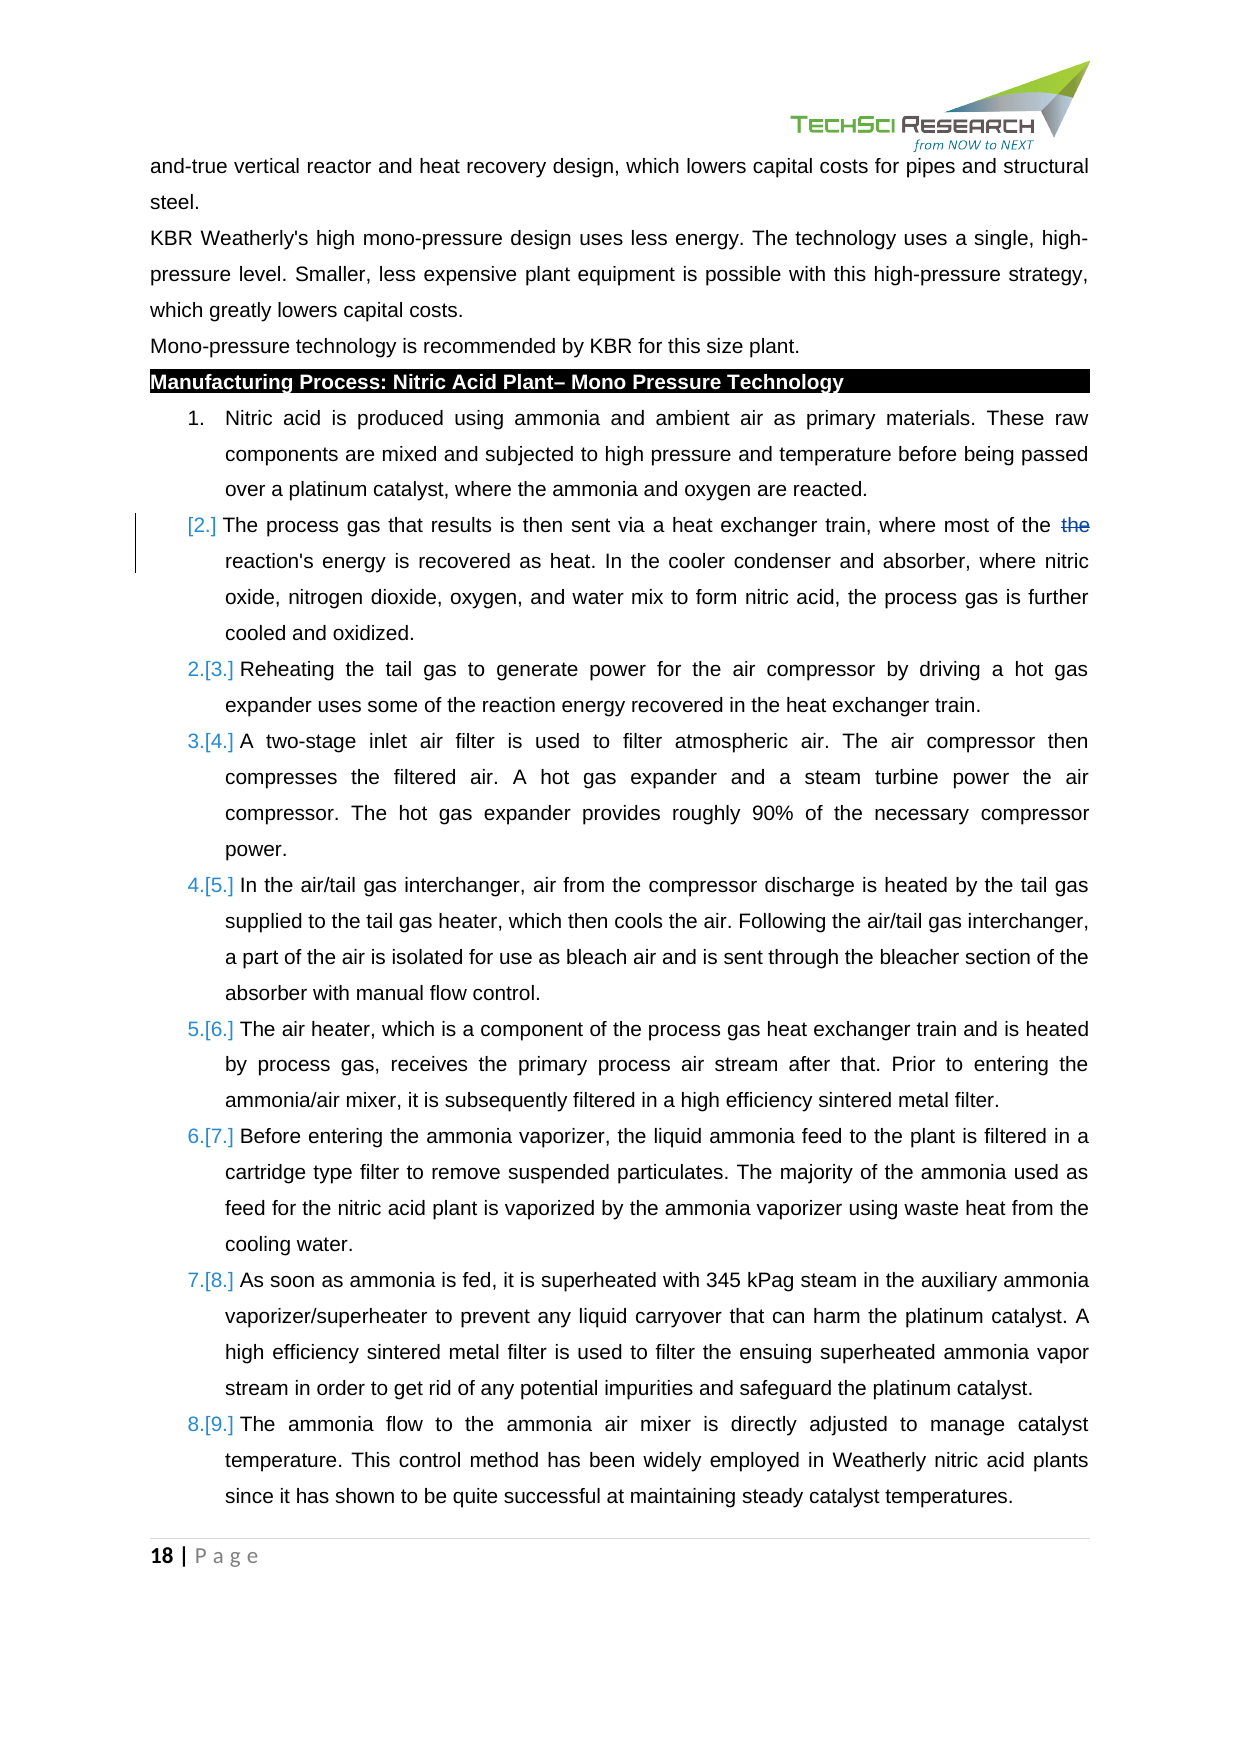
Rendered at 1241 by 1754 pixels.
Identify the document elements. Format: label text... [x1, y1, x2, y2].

list Reheating the tail gas to generate power for the air compressor by driving a hot gas expander uses some of the reaction energy recovered in the heat exchanger train. [187, 657, 1090, 717]
list Nitric acid is produced using ammonia and ambient air as primary materials. These raw components are mixed and subjected to high pressure and temperature before being passed over a platinum catalyst, where the ammonia and oxygen are reacted. [187, 405, 1090, 501]
list The air heater, which is a component of the process gas heat exchanger train and is heated by process gas, receives the primary process air stream after that. Prior to entering the ammonia/air mixer, it is subsequently filtered in a high efficiency sintered metal filter. [187, 1016, 1090, 1112]
list The ammonia flow to the ammonia air mixer is directly adjusted to manage catalyst temperature. This control method has been widely employed in Weatherly nitric acid plants since it has shown to be quite successful at maintaining steady catalyst temperatures. [187, 1412, 1090, 1507]
text KBR Weatherly's high mono-pressure design uses less energy. The technology uses a single, high-pressure level. Smaller, less expensive plant equipment is possible with this high-pressure strategy, which greatly lowers capital costs. [150, 226, 1090, 322]
picture [788, 59, 1091, 154]
list The process gas that results is then sent via a heat exchanger train, where most of the reaction's energy is recovered as heat. In the cooler condenser and absorber, where nitric oxide, nitrogen dioxide, oxygen, and water mix to form nitric acid, the process gas is further cooled and oxidized. [187, 513, 1090, 645]
list In the air/tail gas interchanger, air from the compressor discharge is heated by the tail gas supplied to the tail gas heater, which then cools the air. Following the air/tail gas interchanger, a part of the air is isolated for use as bleach air and is sent through the bleacher section of the absorber with manual flow control. [187, 873, 1090, 1004]
list A two-stage inlet air filter is used to filter atmospheric air. The air compressor then compresses the filtered air. A hot gas expander and a steam turbine power the air compressor. The hot gas expander provides roughly 90% of the necessary compressor power. [187, 729, 1090, 861]
text Mono-pressure technology is recommended by KBR for this size plant. [150, 333, 1090, 357]
text Manufacturing Process: Nitric Acid Plant– Mono Pressure Technology [150, 369, 1090, 393]
list Before entering the ammonia vaporizer, the liquid ammonia feed to the plant is filtered in a cartridge type filter to remove suspended particulates. The majority of the ammonia used as feed for the nitric acid plant is vaporized by the ammonia vaporizer using waste heat from the cooling water. [187, 1124, 1090, 1256]
list As soon as ammonia is fed, it is superheated with 345 kPag steam in the auxiliary ammonia vaporizer/superheater to prevent any liquid carryover that can harm the platinum catalyst. A high efficiency sintered metal filter is used to filter the ensuing superheated ammonia vapor stream in order to get rid of any potential impurities and safeguard the platinum catalyst. [187, 1268, 1090, 1400]
